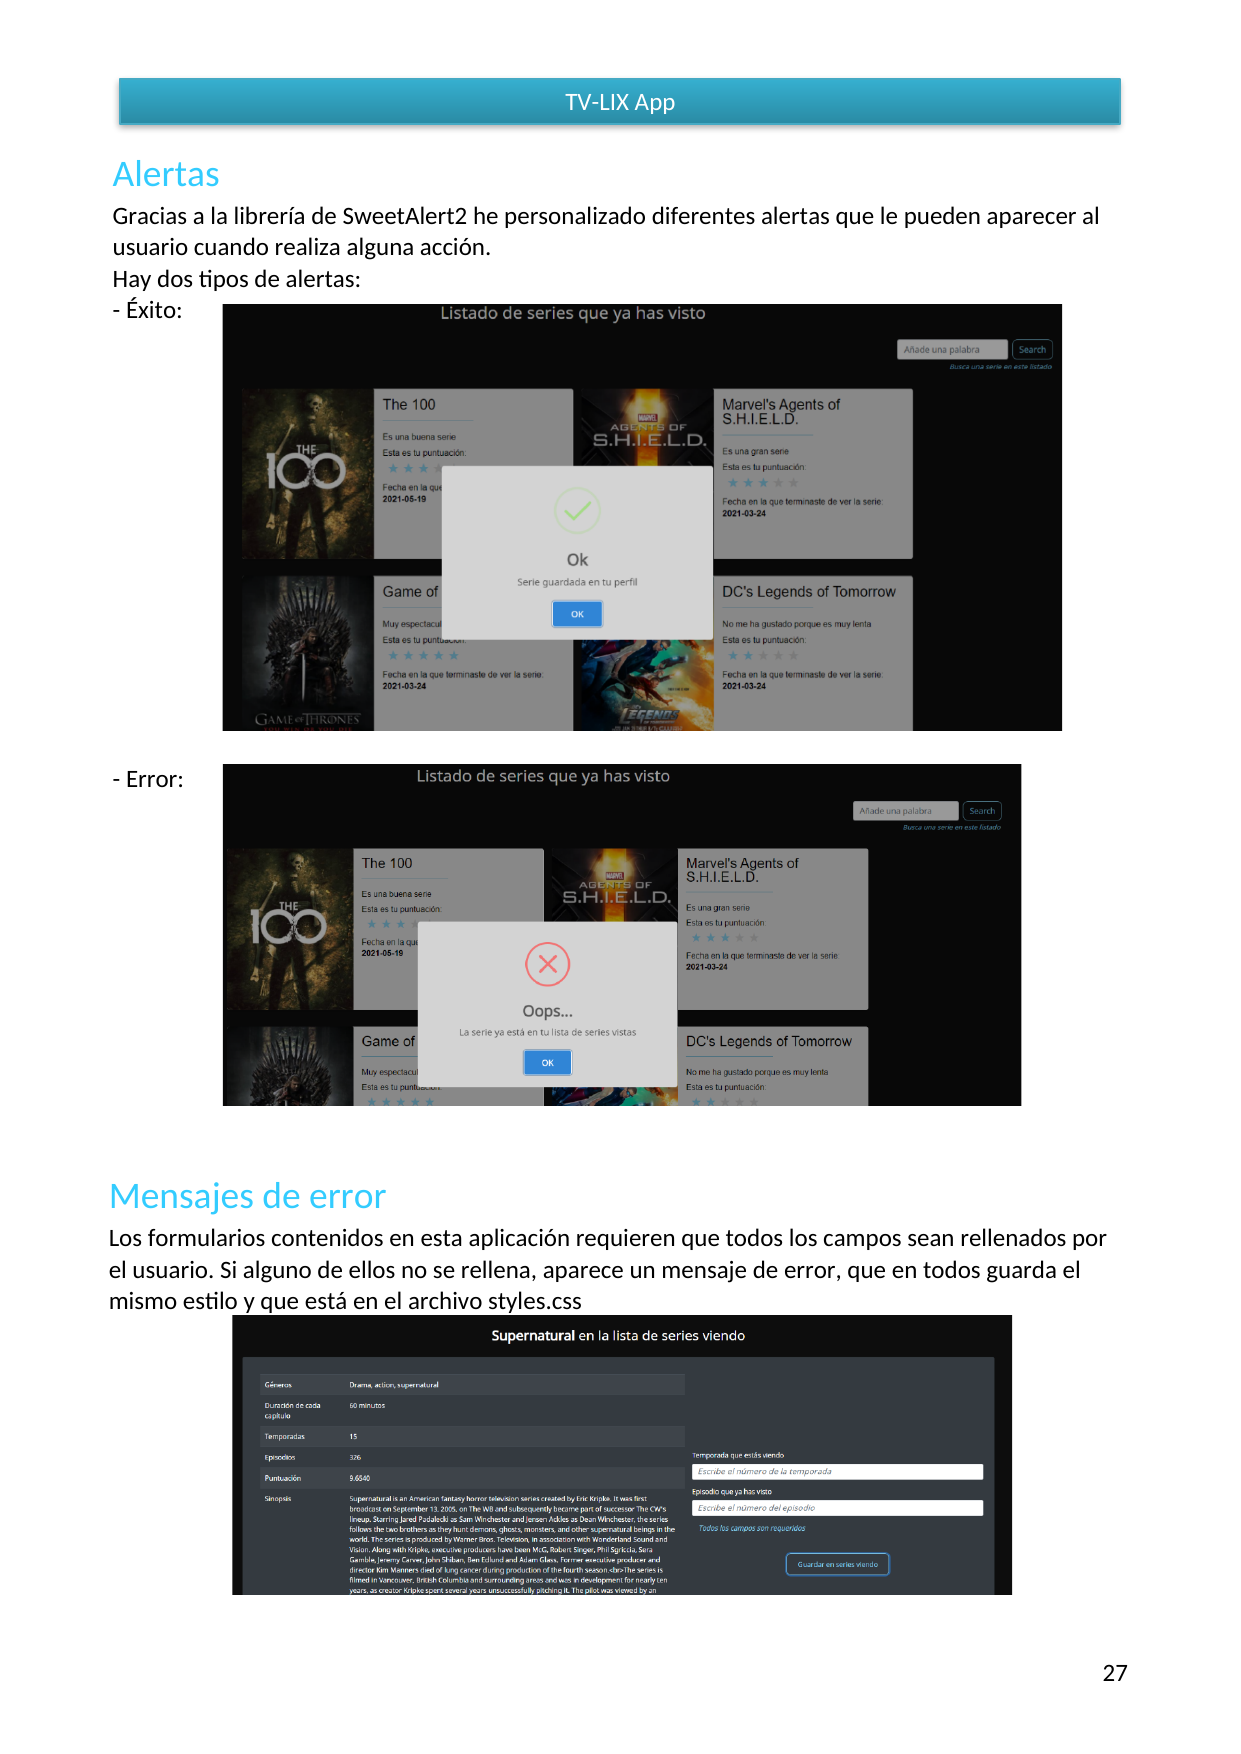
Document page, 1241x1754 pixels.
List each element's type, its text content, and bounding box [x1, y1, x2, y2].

picture [221, 304, 1065, 734]
subtitle Alertas [112, 150, 1128, 196]
text Hay dos tipos de alertas: [112, 262, 1128, 293]
text Gracias a la librería de SweetAlert2 he personalizado diferentes alertas que le pueden aparecer al usuario cuando realiza alguna acción. [112, 199, 1128, 262]
table_header Mensajes de error Los formularios contenidos en esta aplicación requieren que todos los campos sean rellenados por el usuario. Si alguno de ellos no se rellena, aparece un mensaje de error, que en todos guarda el mismo estilo y que está en el archivo styles.css [97, 1168, 1127, 1316]
text - Error: [112, 762, 1128, 793]
text - Éxito: [112, 293, 1128, 324]
picture [221, 764, 1025, 1107]
picture [230, 1315, 1012, 1594]
table_cell [97, 1316, 1127, 1598]
